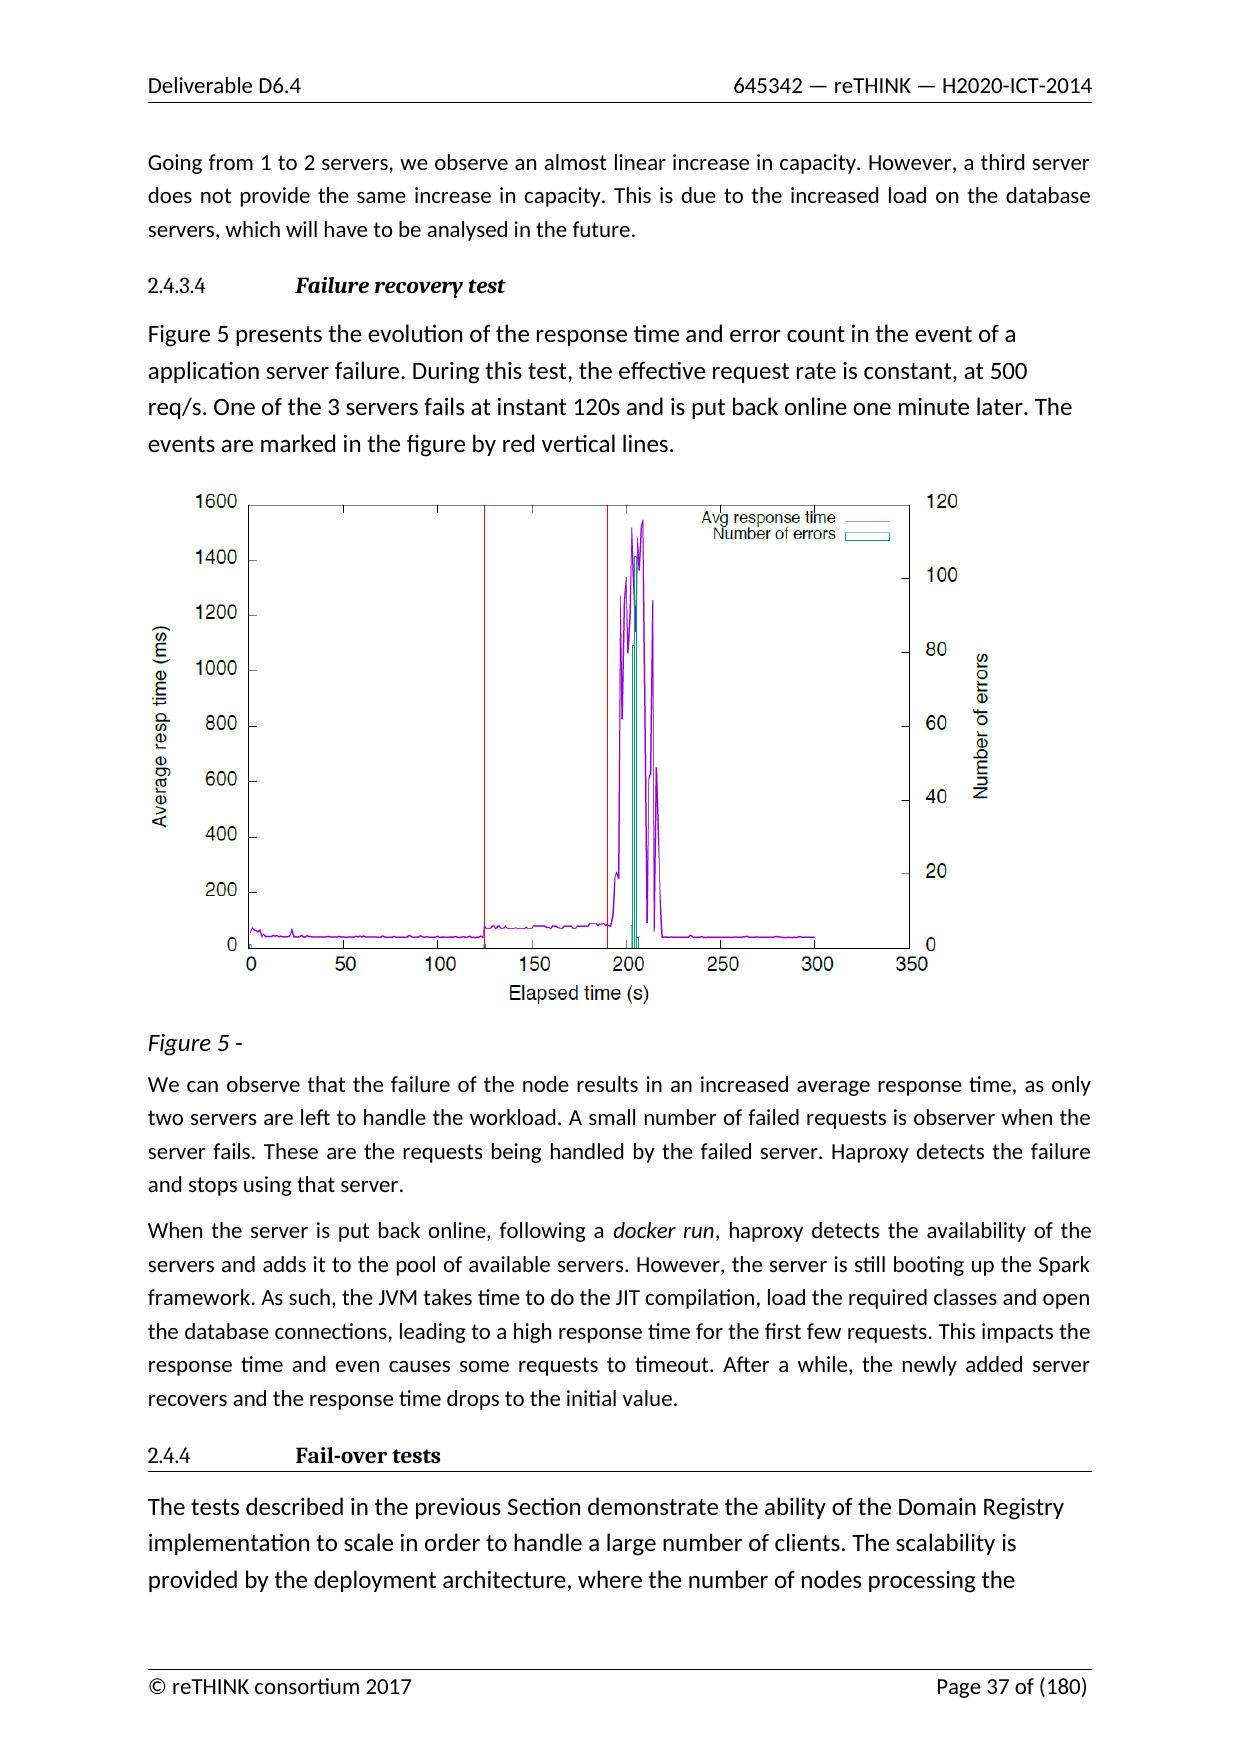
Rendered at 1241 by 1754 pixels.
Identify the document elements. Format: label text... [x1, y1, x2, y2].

picture [147, 483, 1023, 1006]
text We can observe that the failure of the node results in an increased average response time, as only two servers are left to handle the workload. A small number of failed requests is observer when the server fails. These are the requests being handled by the failed server. Haproxy detects the failure and stops using that server. [148, 1070, 1092, 1198]
text When the server is put back online, following a docker run, haproxy detects the availability of the servers and adds it to the pool of available servers. However, the server is still booting up the Spark framework. As such, the JVM takes time to do the JIT compilation, load the required classes and open the database connections, leading to a high response time for the first few requests. This impacts the response time and even causes some requests to timeout. After a while, the newly added server recovers and the response time drops to the initial value. [148, 1216, 1092, 1412]
text Figure 5 - [148, 1027, 1092, 1057]
subtitle Failure recovery test [148, 273, 1092, 300]
text Going from 1 to 2 servers, we observe an almost linear increase in capacity. However, a third server does not provide the same increase in capacity. This is due to the increased load on the database servers, which will have to be analysed in the future. [148, 148, 1092, 243]
text Figure 5 presents the evolution of the response time and error count in the event of a application server failure. During this test, the effective request rate is constant, at 500 req/s. One of the 3 servers fails at instant 120s and is put back online one minute later. The events are marked in the figure by red vertical lines. [148, 318, 1092, 459]
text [148, 1491, 1092, 1594]
subtitle Fail-over tests [148, 1443, 1092, 1471]
